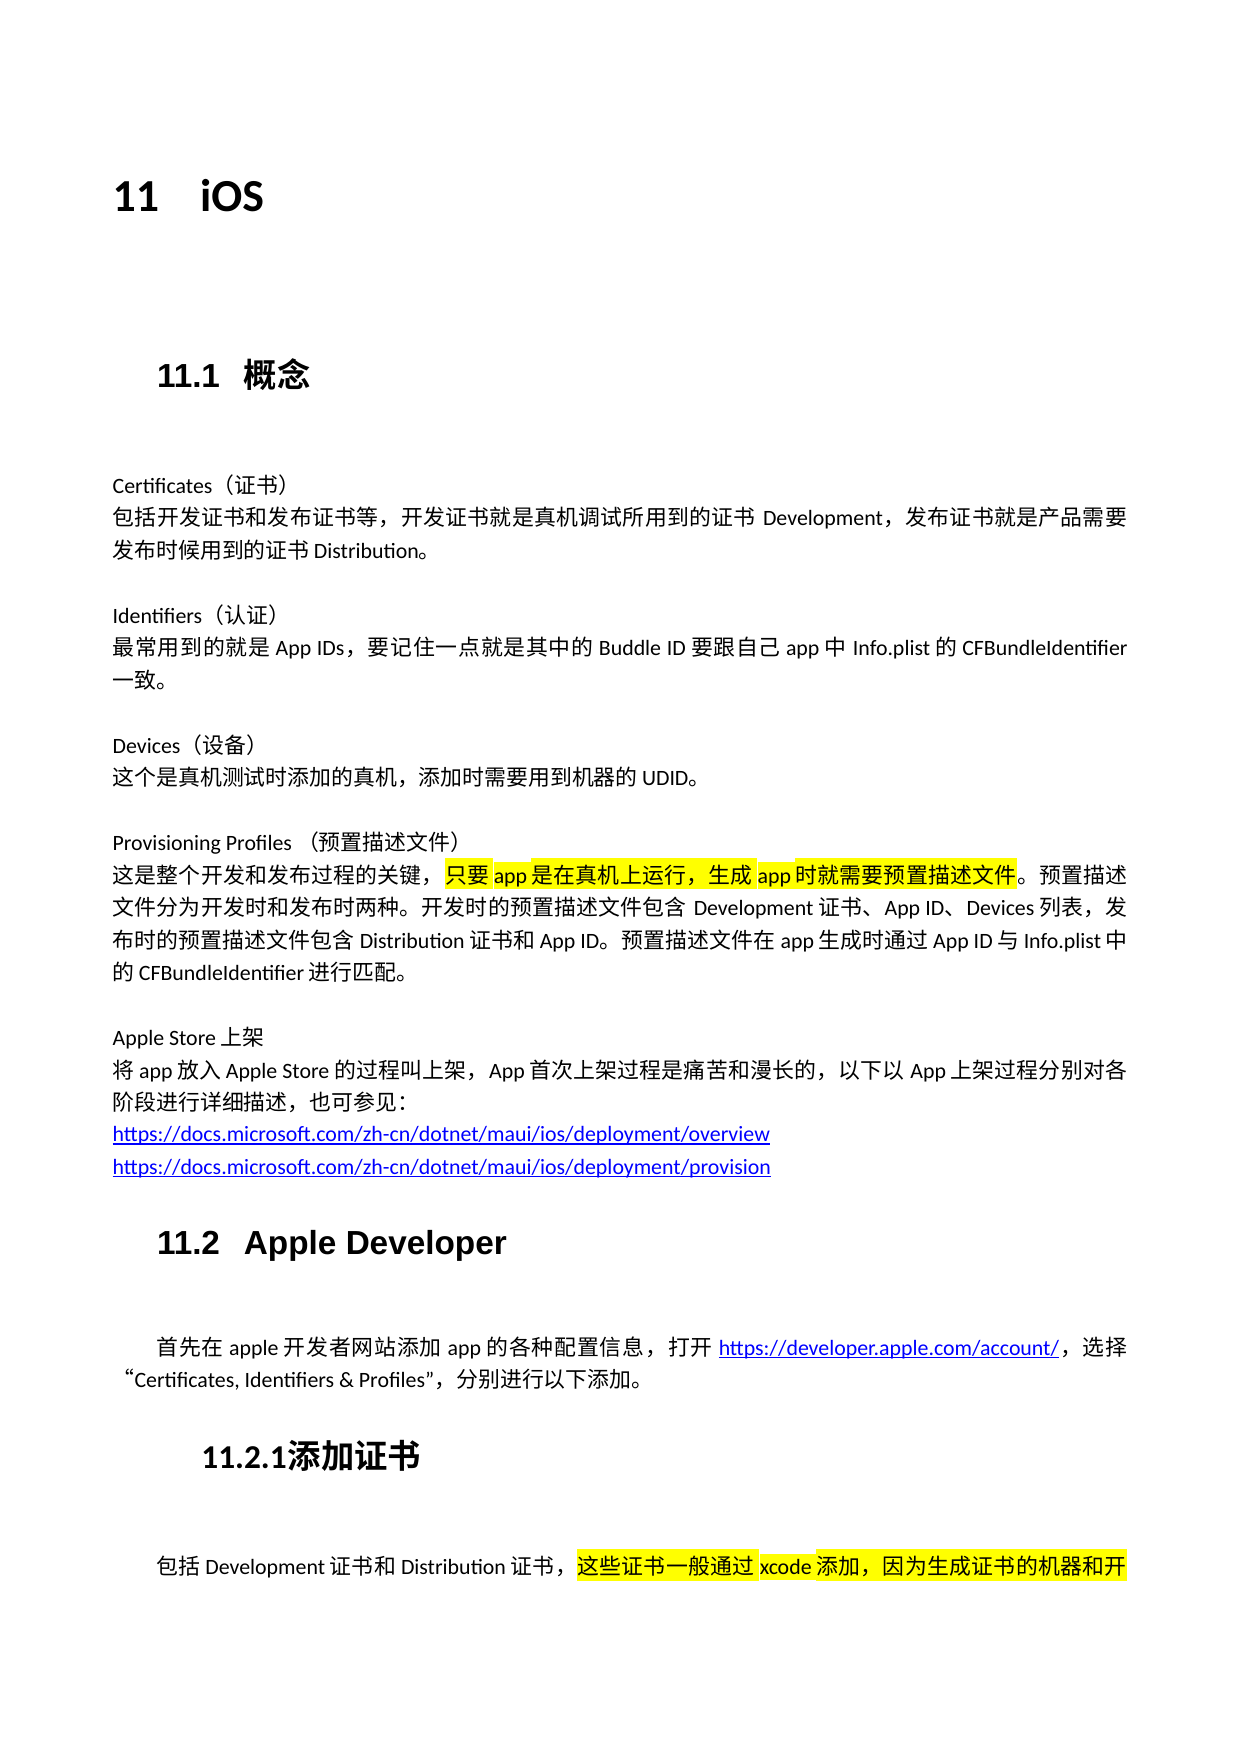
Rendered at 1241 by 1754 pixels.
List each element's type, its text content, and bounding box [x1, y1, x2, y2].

subtitle Apple Developer [157, 1209, 1128, 1274]
text 首先在apple开发者网站添加app的各种配置信息，打开https://developer.apple.com/account/，选择“Certificates, Identifiers & Profiles”，分别进行以下添加。 [112, 1329, 1128, 1394]
text Identifiers（认证） [112, 597, 1128, 630]
text 最常用到的就是App IDs，要记住一点就是其中的Buddle ID要跟自己app中 Info.plist的CFBundleIdentifier一致。 [112, 630, 1128, 695]
text Apple Store上架 [112, 1020, 1128, 1052]
text 将app放入Apple Store的过程叫上架，App首次上架过程是痛苦和漫长的，以下以App上架过程分别对各阶段进行详细描述，也可参见： [112, 1052, 1128, 1117]
text 这是整个开发和发布过程的关键，只要app是在真机上运行，生成app时就需要预置描述文件。预置描述文件分为开发时和发布时两种。开发时的预置描述文件包含Development证书、App ID、Devices列表，发布时的预置描述文件包含Distribution证书和App ID。预置描述文件在app生成时通过App ID与Info.plist中的CFBundleIdentifier进行匹配。 [112, 857, 1128, 987]
subtitle 添加证书 [201, 1422, 1128, 1487]
text https://docs.microsoft.com/zh-cn/dotnet/maui/ios/deployment/overview [112, 1117, 1128, 1150]
text https://docs.microsoft.com/zh-cn/dotnet/maui/ios/deployment/provision [112, 1150, 1128, 1182]
text Certificates（证书） [112, 467, 1128, 500]
text 包括开发证书和发布证书等，开发证书就是真机调试所用到的证书Development，发布证书就是产品需要发布时候用到的证书Distribution。 [112, 500, 1128, 565]
text 包括Development证书和Distribution证书，这些证书一般通过xcode添加，因为生成证书的机器和开发机器是同一台时可以避免缺少私有密钥的错误，如： [112, 1549, 577, 1581]
subtitle iOS [112, 162, 1128, 227]
subtitle 概念 [157, 340, 1128, 405]
text Provisioning Profiles （预置描述文件） [112, 825, 1128, 857]
text Devices（设备） [112, 727, 1128, 760]
text 这个是真机测试时添加的真机，添加时需要用到机器的UDID。 [112, 760, 1128, 792]
